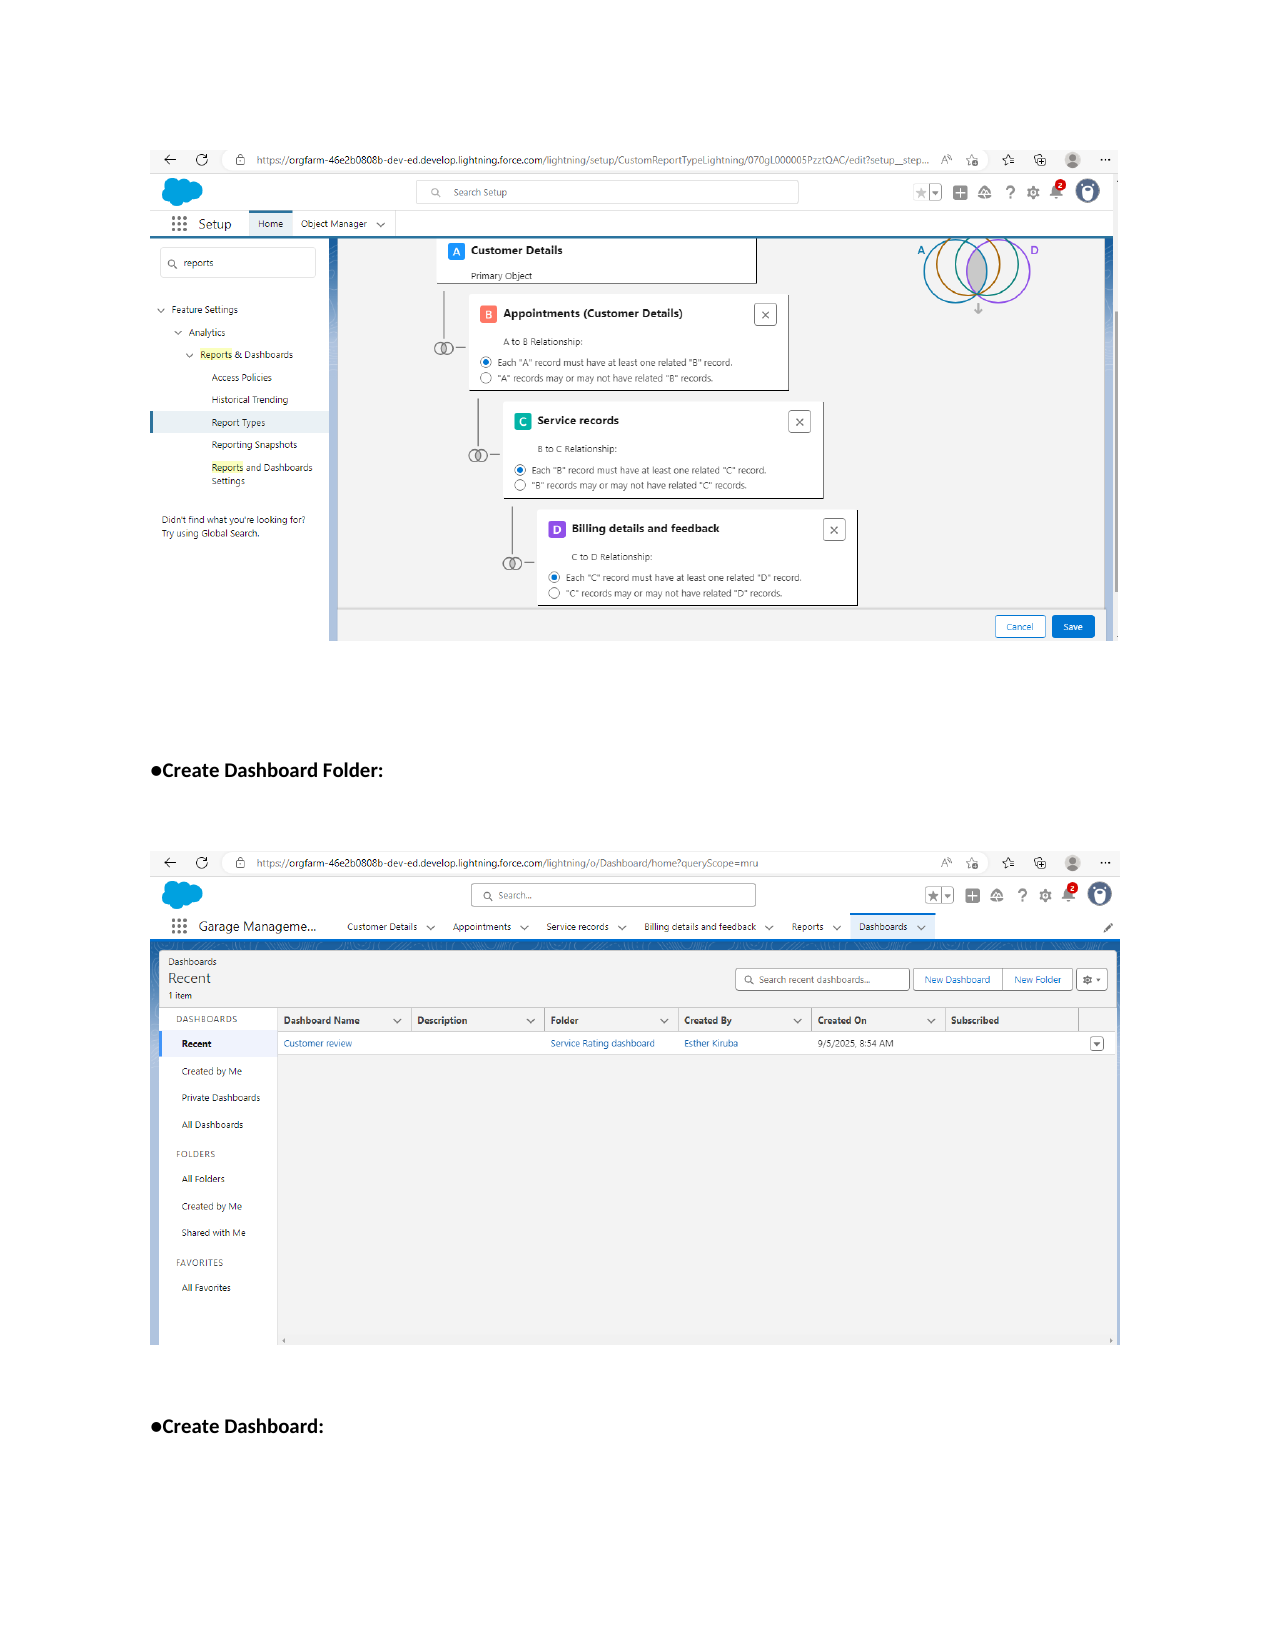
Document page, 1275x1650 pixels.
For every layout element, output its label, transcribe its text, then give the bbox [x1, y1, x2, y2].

text ●Create Dashboard: [150, 1413, 1125, 1439]
picture [150, 851, 1120, 1345]
text ●Create Dashboard Folder: [150, 757, 1125, 782]
picture [150, 150, 1118, 641]
